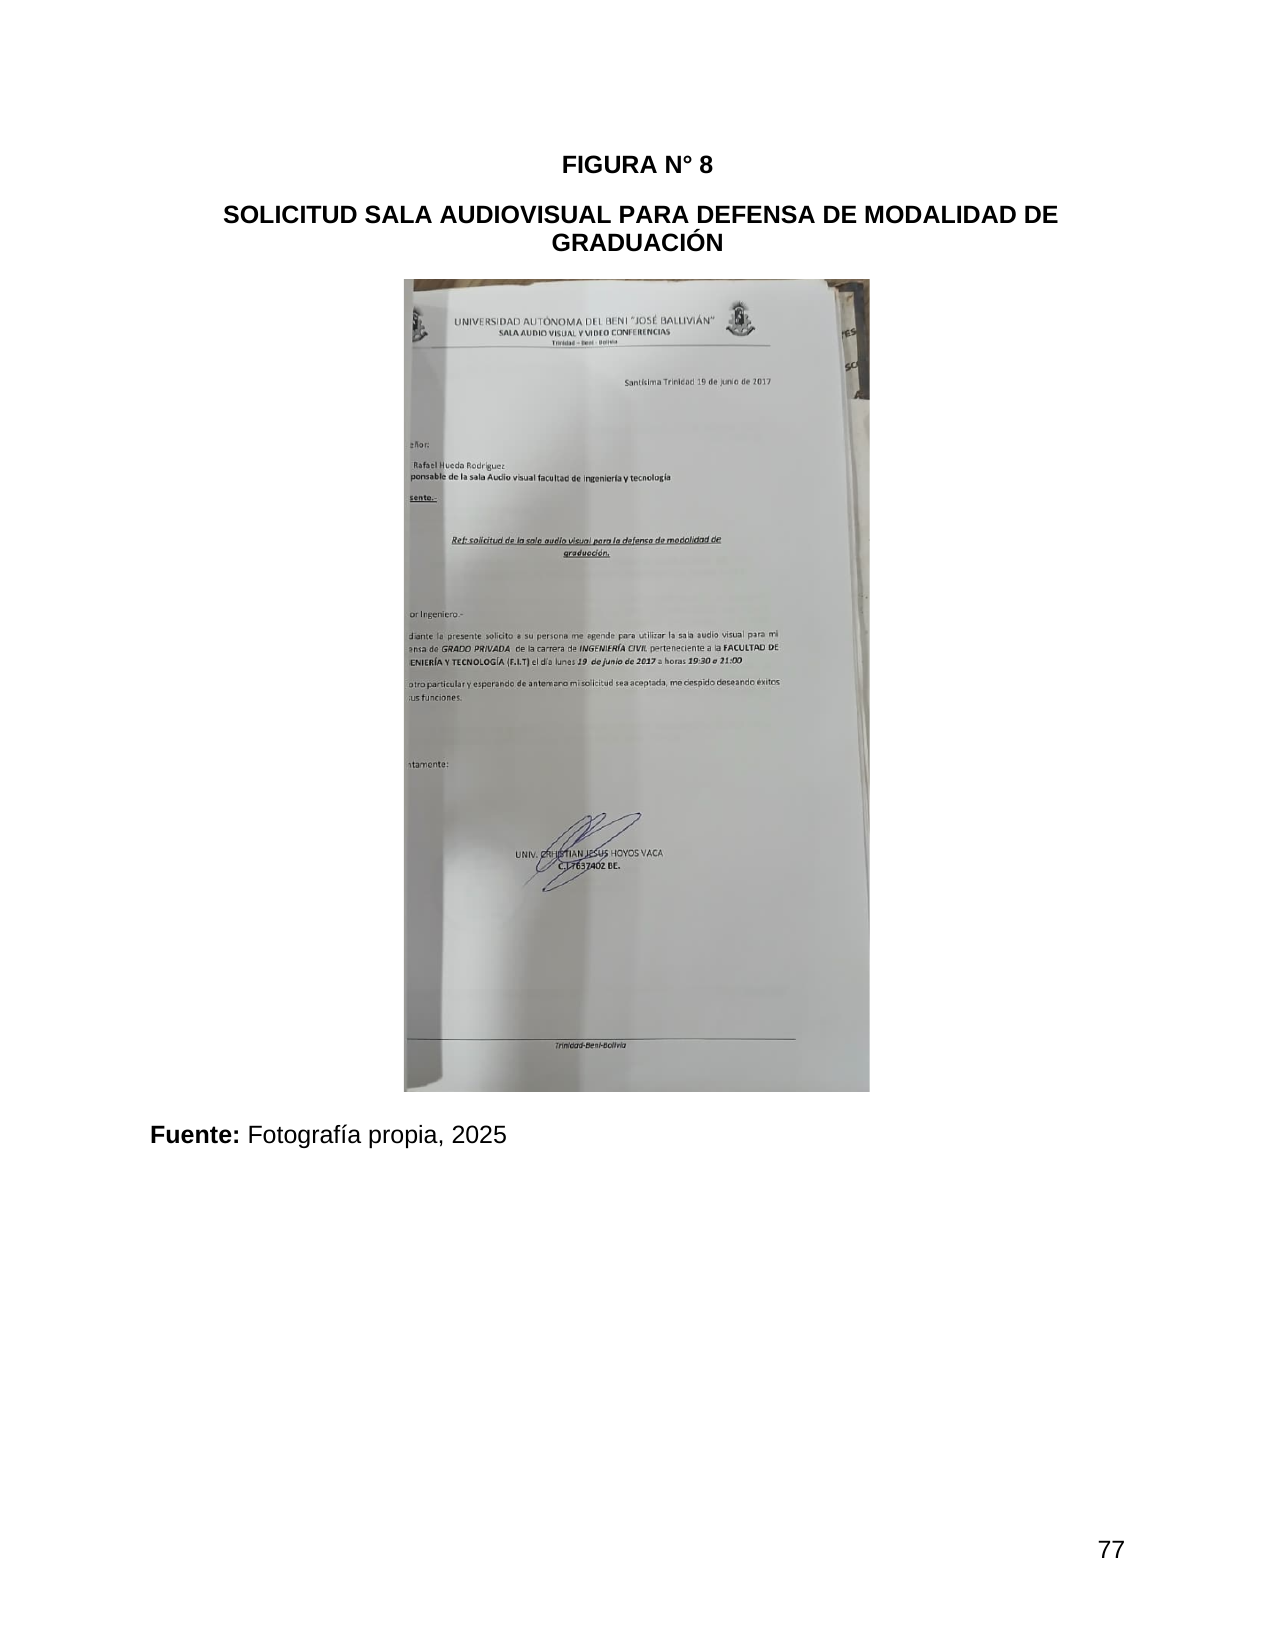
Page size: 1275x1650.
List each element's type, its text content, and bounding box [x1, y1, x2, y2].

picture [403, 279, 870, 1092]
text FIGURA N° 8 [150, 150, 1125, 179]
text SOLICITUD SALA AUDIOVISUAL PARA DEFENSA DE MODALIDAD DE GRADUACIÓN [150, 199, 1125, 257]
text Fuente: Fotografía propia, 2025 [150, 1120, 1125, 1149]
